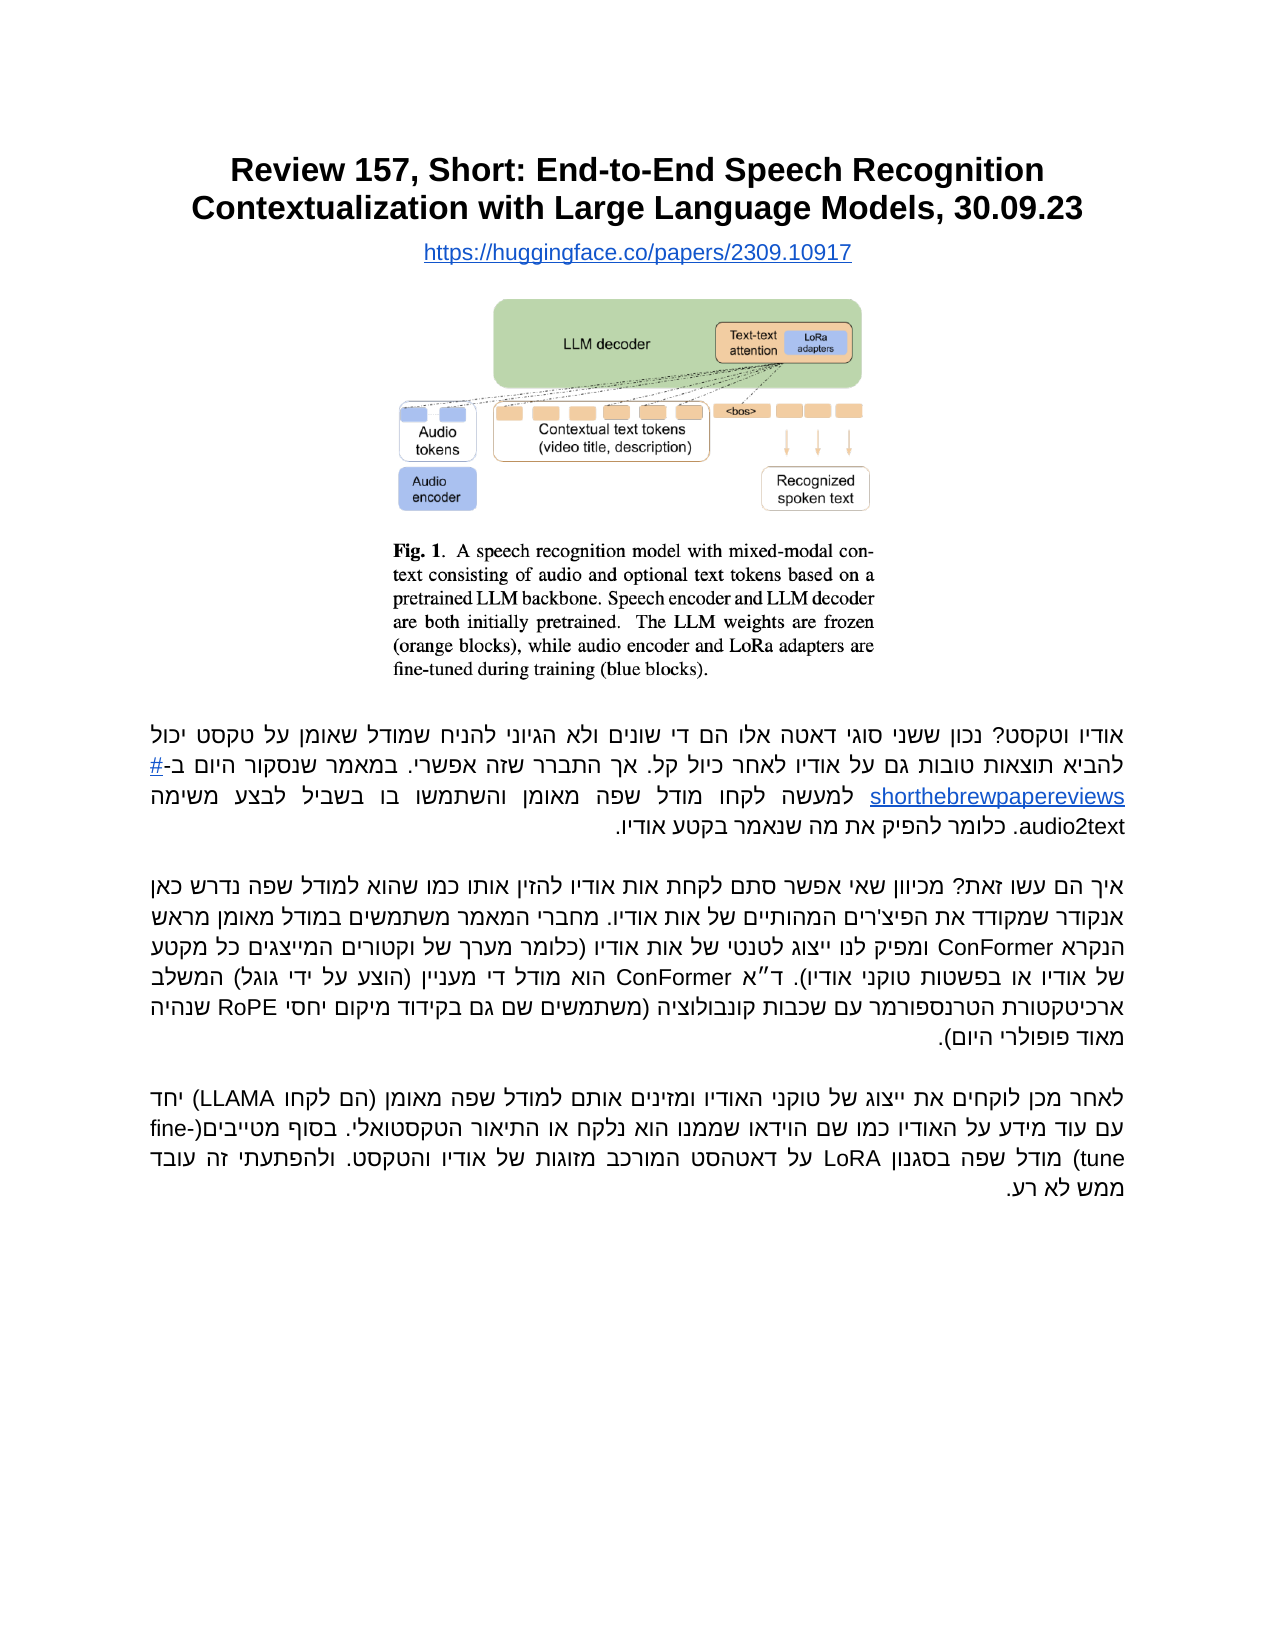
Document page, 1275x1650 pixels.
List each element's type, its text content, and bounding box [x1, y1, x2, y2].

text לאחר מכן לוקחים את ייצוג של טוקני האודיו ומזינים אותם למודל שפה מאומן (הם לקחו LLAMA) יחד עם עוד מידע על האודיו כמו שם הוידאו שממנו הוא נלקח או התיאור הטקסטואלי. בסוף מטייבים(fine-tune) מודל שפה בסגנון LoRA על דאטהסט המורכב מזוגות של אודיו והטקסט. ולהפתעתי זה עובד ממש לא רע. [150, 1085, 1125, 1202]
text איך הם עשו זאת? מכיוון שאי אפשר סתם לקחת אות אודיו להזין אותו כמו שהוא למודל שפה נדרש כאן אנקודר שמקודד את הפיצ'רים המהותיים של אות אודיו. מחברי המאמר משתמשים במודל מאומן מראש הנקרא ConFormer ומפיק לנו ייצוג לטנטי של אות אודיו (כלומר מערך של וקטורים המייצגים כל מקטע של אודיו או בפשטות טוקני אודיו). ד״א ConFormer הוא מודל די מעניין (הוצע על ידי גוגל) המשלב ארכיטקטורת הטרנספורמר עם שכבות קונבולוציה (משתמשים שם גם בקידוד מיקום יחסי RoPE שנהיה מאוד פופולרי היום). [150, 873, 1125, 1051]
picture [391, 299, 884, 689]
subtitle Review 157, Short: End-to-End Speech Recognition Contextualization with Large Language Models, 30.09.23 [150, 150, 1125, 227]
text אודיו וטקסט? נכון ששני סוגי דאטה אלו הם די שונים ולא הגיוני להניח שמודל שאומן על טקסט יכול להביא תוצאות טובות גם על אודיו לאחר כיול קל. אך התברר שזה אפשרי. במאמר שנסקור היום ב-#shorthebrewpapereviews למעשה לקחו מודל שפה מאומן והשתמשו בו בשביל לבצע משימה audio2text. כלומר להפיק את מה שנאמר בקטע אודיו. [150, 722, 1125, 839]
text https://huggingface.co/papers/2309.10917 [150, 239, 1125, 266]
